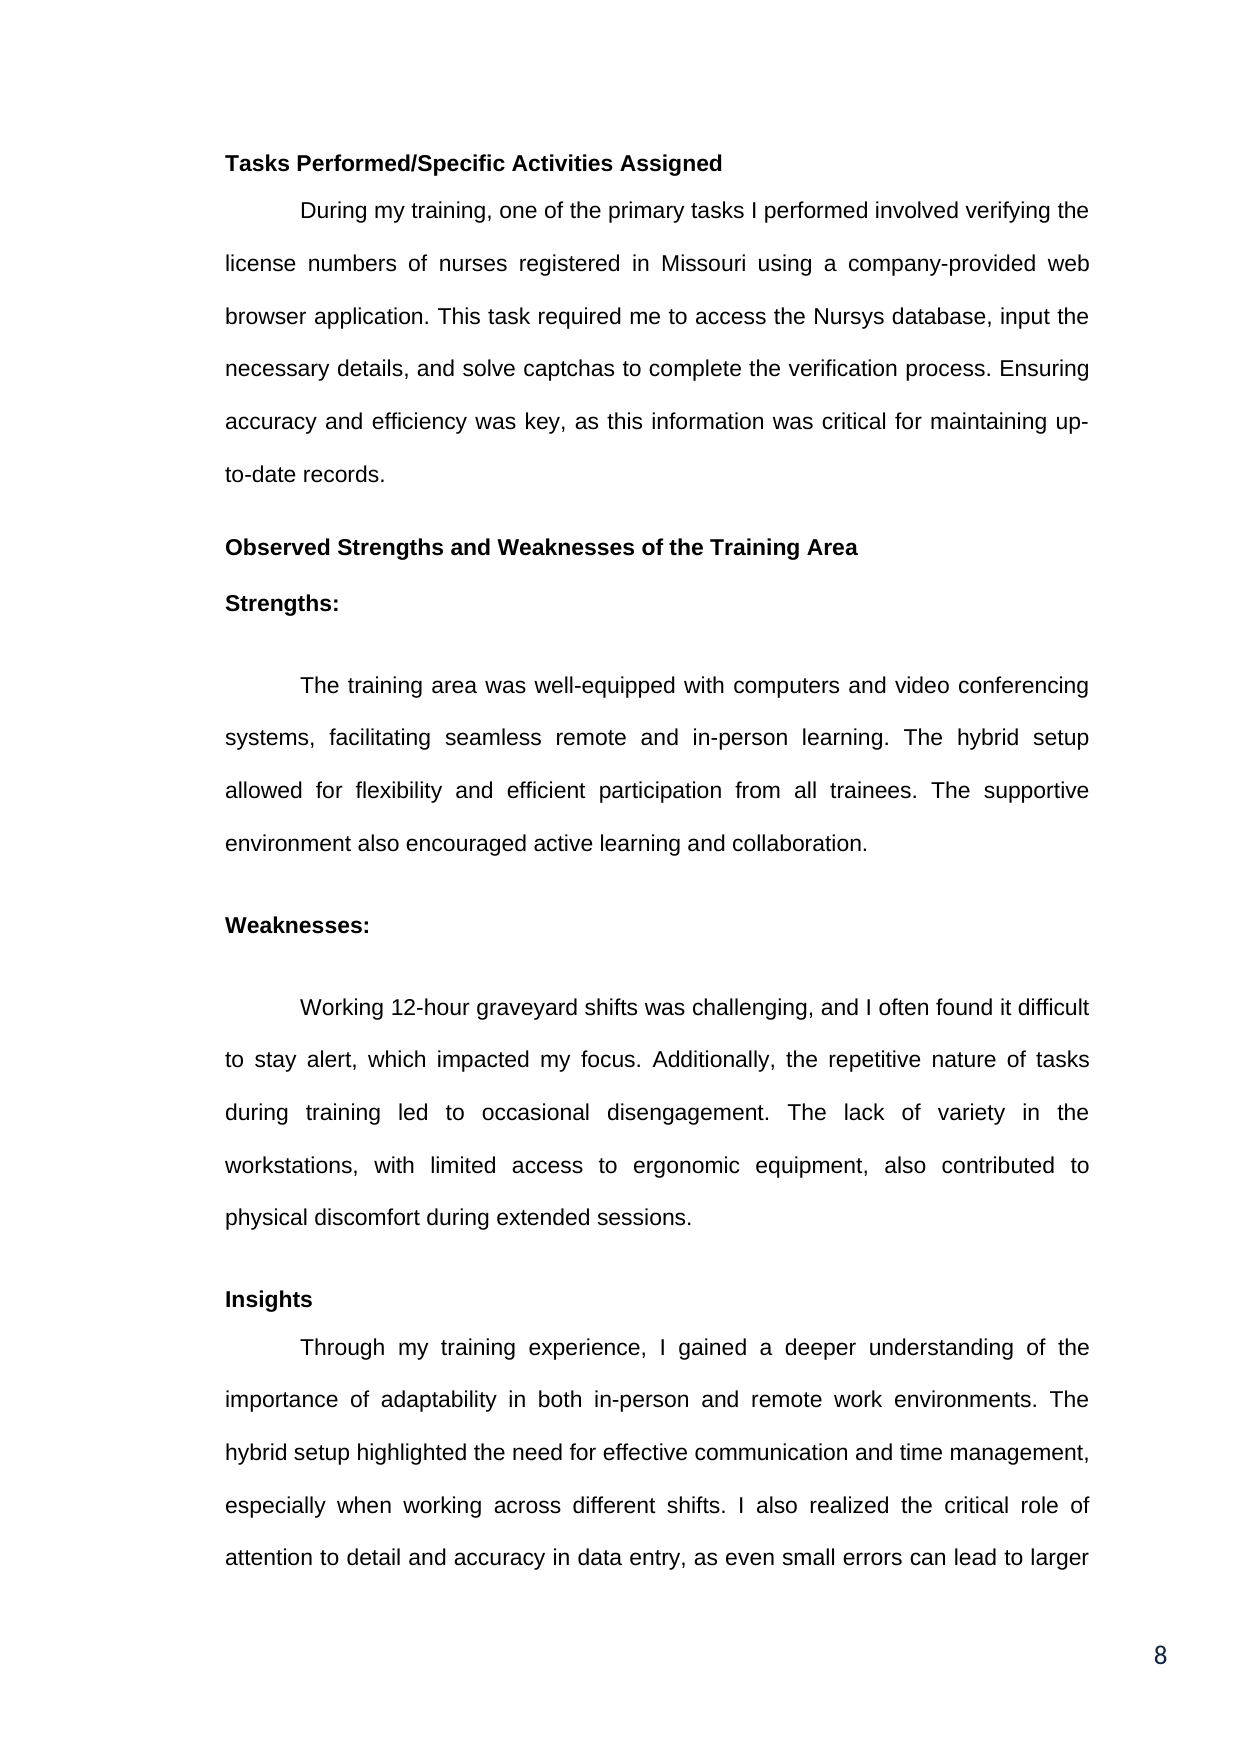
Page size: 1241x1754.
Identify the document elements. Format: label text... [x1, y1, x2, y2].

text Tasks Performed/Specific Activities Assigned [225, 150, 1090, 176]
text During my training, one of the primary tasks I performed involved verifying the license numbers of nurses registered in Missouri using a company-provided web browser application. This task required me to access the Nursys database, input the necessary details, and solve captchas to complete the verification process. Ensuring accuracy and efficiency was key, as this information was critical for maintaining up-to-date records. [225, 197, 1090, 487]
text Working 12-hour graveyard shifts was challenging, and I often found it difficult to stay alert, which impacted my focus. Additionally, the repetitive nature of tasks during training led to occasional disengagement. The lack of variety in the workstations, with limited access to ergonomic equipment, also contributed to physical discomfort during extended sessions. [225, 993, 1090, 1231]
text Weaknesses: [225, 912, 1090, 938]
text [225, 1333, 1090, 1571]
text Strengths: [225, 590, 1090, 616]
text Observed Strengths and Weaknesses of the Training Area [225, 534, 1090, 561]
text Insights [225, 1286, 1090, 1313]
text The training area was well-equipped with computers and video conferencing systems, facilitating seamless remote and in-person learning. The hybrid setup allowed for flexibility and efficient participation from all trainees. The supportive environment also encouraged active learning and collaboration. [225, 672, 1090, 856]
